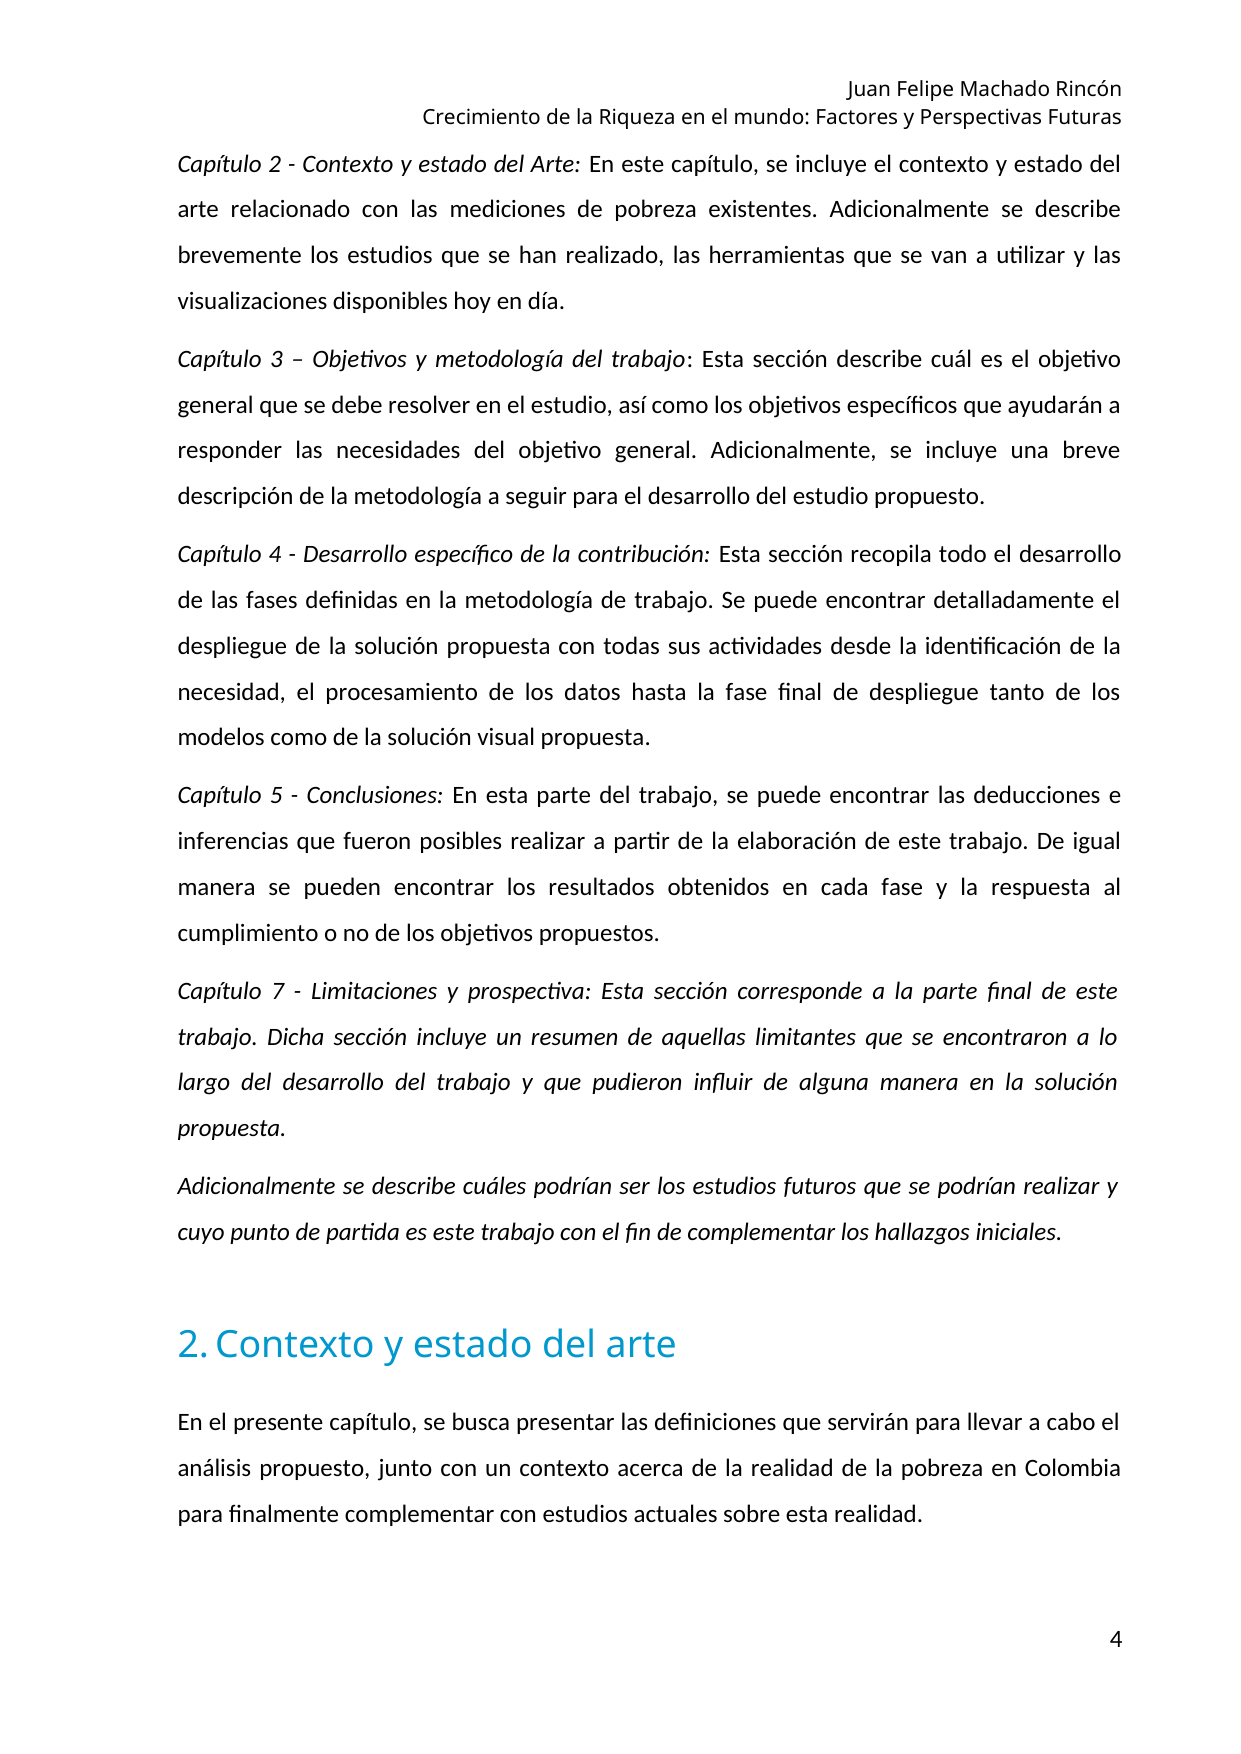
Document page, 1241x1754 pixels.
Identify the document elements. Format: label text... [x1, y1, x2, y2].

subtitle Contexto y estado del arte [177, 1317, 1122, 1368]
text Capítulo 7 - Limitaciones y prospectiva: Esta sección corresponde a la parte final de este trabajo. Dicha sección incluye un resumen de aquellas limitantes que se encontraron a lo largo del desarrollo del trabajo y que pudieron influir de alguna manera en la solución propuesta. [177, 975, 1122, 1143]
text Capítulo 3 – Objetivos y metodología del trabajo: Esta sección describe cuál es el objetivo general que se debe resolver en el estudio, así como los objetivos específicos que ayudarán a responder las necesidades del objetivo general. Adicionalmente, se incluye una breve descripción de la metodología a seguir para el desarrollo del estudio propuesto. [177, 343, 1122, 511]
text Capítulo 5 - Conclusiones: En esta parte del trabajo, se puede encontrar las deducciones e inferencias que fueron posibles realizar a partir de la elaboración de este trabajo. De igual manera se pueden encontrar los resultados obtenidos en cada fase y la respuesta al cumplimiento o no de los objetivos propuestos. [177, 780, 1122, 947]
text Adicionalmente se describe cuáles podrían ser los estudios futuros que se podrían realizar y cuyo punto de partida es este trabajo con el fin de complementar los hallazgos iniciales. [177, 1171, 1122, 1247]
text En el presente capítulo, se busca presentar las definiciones que servirán para llevar a cabo el análisis propuesto, junto con un contexto acerca de la realidad de la pobreza en Colombia para finalmente complementar con estudios actuales sobre esta realidad. [177, 1407, 1122, 1528]
text Capítulo 2 - Contexto y estado del Arte: En este capítulo, se incluye el contexto y estado del arte relacionado con las mediciones de pobreza existentes. Adicionalmente se describe brevemente los estudios que se han realizado, las herramientas que se van a utilizar y las visualizaciones disponibles hoy en día. [177, 148, 1122, 315]
text Capítulo 4 - Desarrollo específico de la contribución: Esta sección recopila todo el desarrollo de las fases definidas en la metodología de trabajo. Se puede encontrar detalladamente el despliegue de la solución propuesta con todas sus actividades desde la identificación de la necesidad, el procesamiento de los datos hasta la fase final de despliegue tanto de los modelos como de la solución visual propuesta. [177, 538, 1122, 752]
